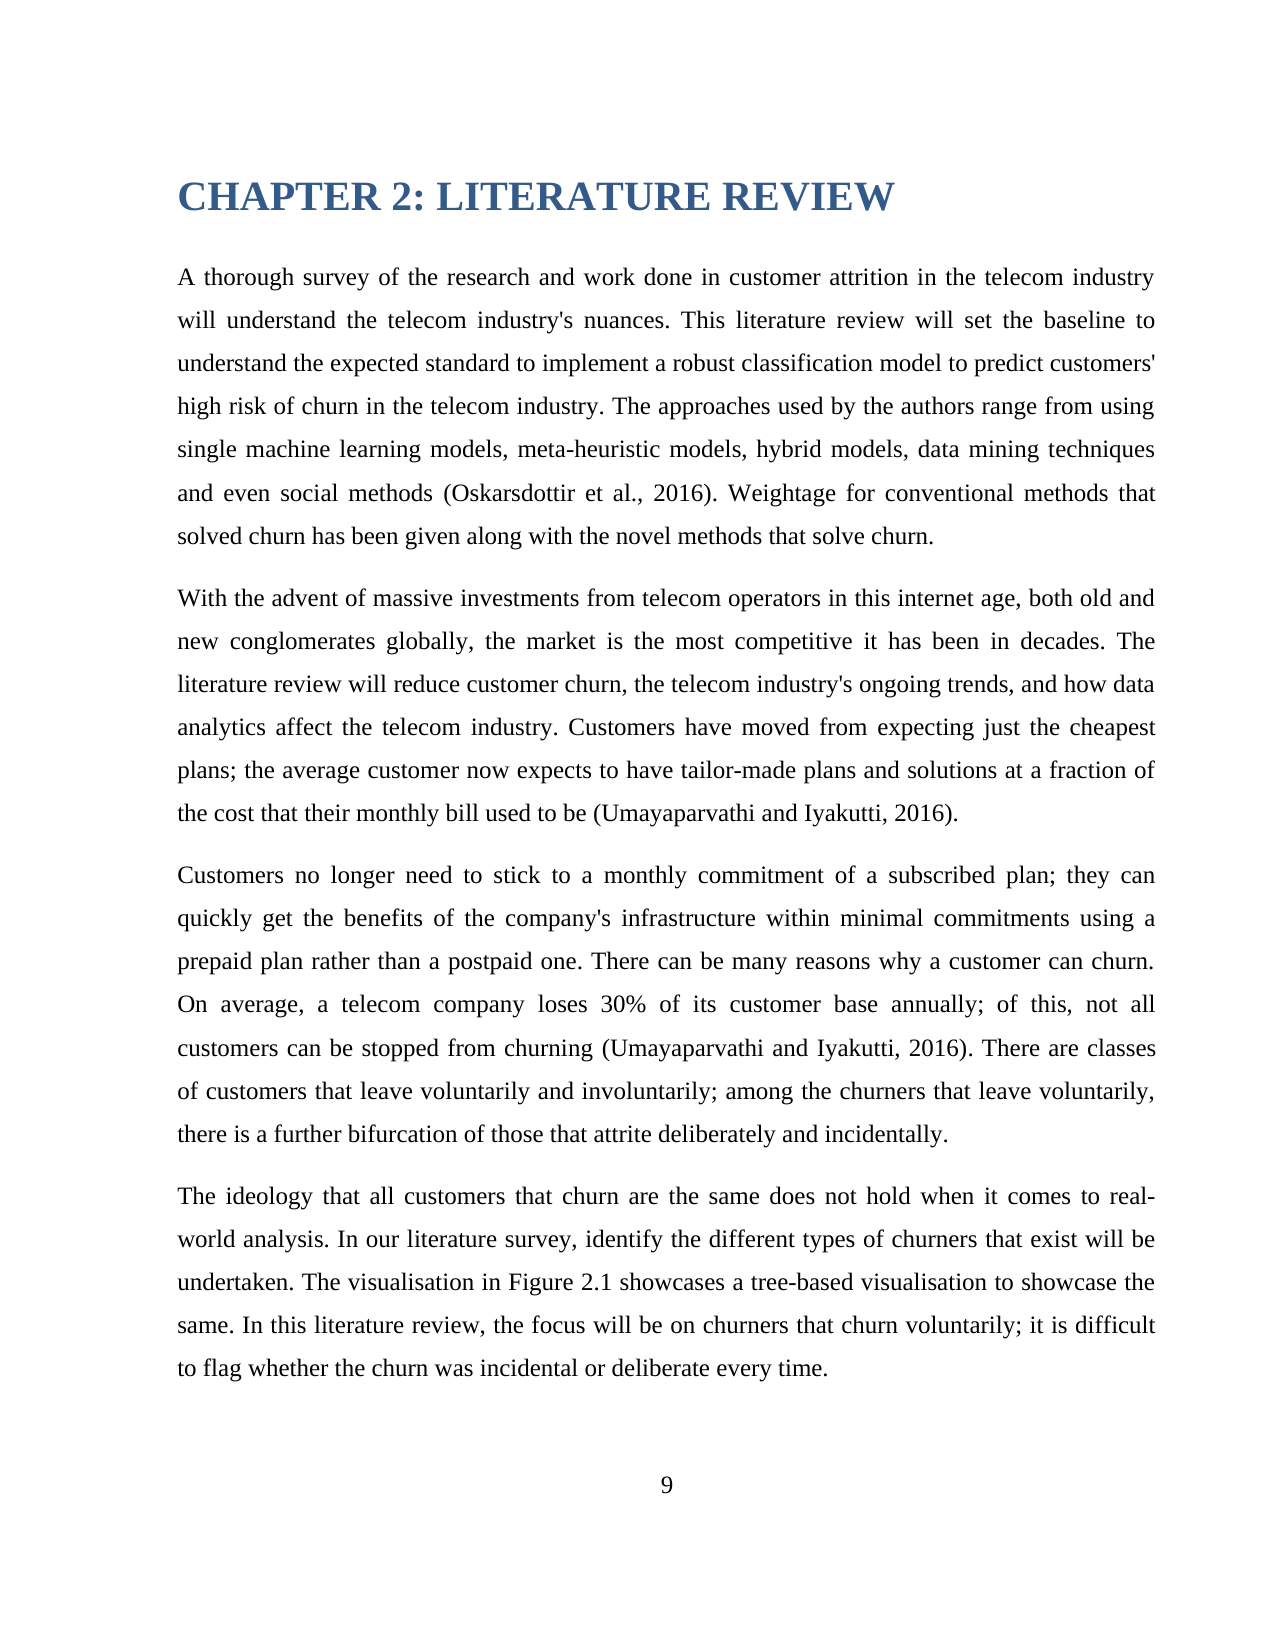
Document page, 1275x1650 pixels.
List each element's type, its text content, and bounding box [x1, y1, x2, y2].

text A thorough survey of the research and work done in customer attrition in the telecom industry will understand the telecom industry's nuances. This literature review will set the baseline to understand the expected standard to implement a robust classification model to predict customers' high risk of churn in the telecom industry. The approaches used by the authors range from using single machine learning models, meta-heuristic models, hybrid models, data mining techniques and even social methods (Oskarsdottir et al., 2016). Weightage for conventional methods that solved churn has been given along with the novel methods that solve churn. [177, 262, 1156, 549]
subtitle CHAPTER 2: LITERATURE REVIEW [139, 171, 1156, 219]
text With the advent of massive investments from telecom operators in this internet age, both old and new conglomerates globally, the market is the most competitive it has been in decades. The literature review will reduce customer churn, the telecom industry's ongoing trends, and how data analytics affect the telecom industry. Customers have moved from expecting just the cheapest plans; the average customer now expects to have tailor-made plans and solutions at a fraction of the cost that their monthly bill used to be (Umayaparvathi and Iyakutti, 2016). [177, 583, 1156, 827]
text The ideology that all customers that churn are the same does not hold when it comes to real-world analysis. In our literature survey, identify the different types of churners that exist will be undertaken. The visualisation in Figure 2.1 showcases a tree-based visualisation to showcase the same. In this literature review, the focus will be on churners that churn voluntarily; it is difficult to flag whether the churn was incidental or deliberate every time. [177, 1181, 1156, 1382]
text Customers no longer need to stick to a monthly commitment of a subscribed plan; they can quickly get the benefits of the company's infrastructure within minimal commitments using a prepaid plan rather than a postpaid one. There can be many reasons why a customer can churn. On average, a telecom company loses 30% of its customer base annually; of this, not all customers can be stopped from churning (Umayaparvathi and Iyakutti, 2016). There are classes of customers that leave voluntarily and involuntarily; among the churners that leave voluntarily, there is a further bifurcation of those that attrite deliberately and incidentally. [177, 860, 1156, 1148]
